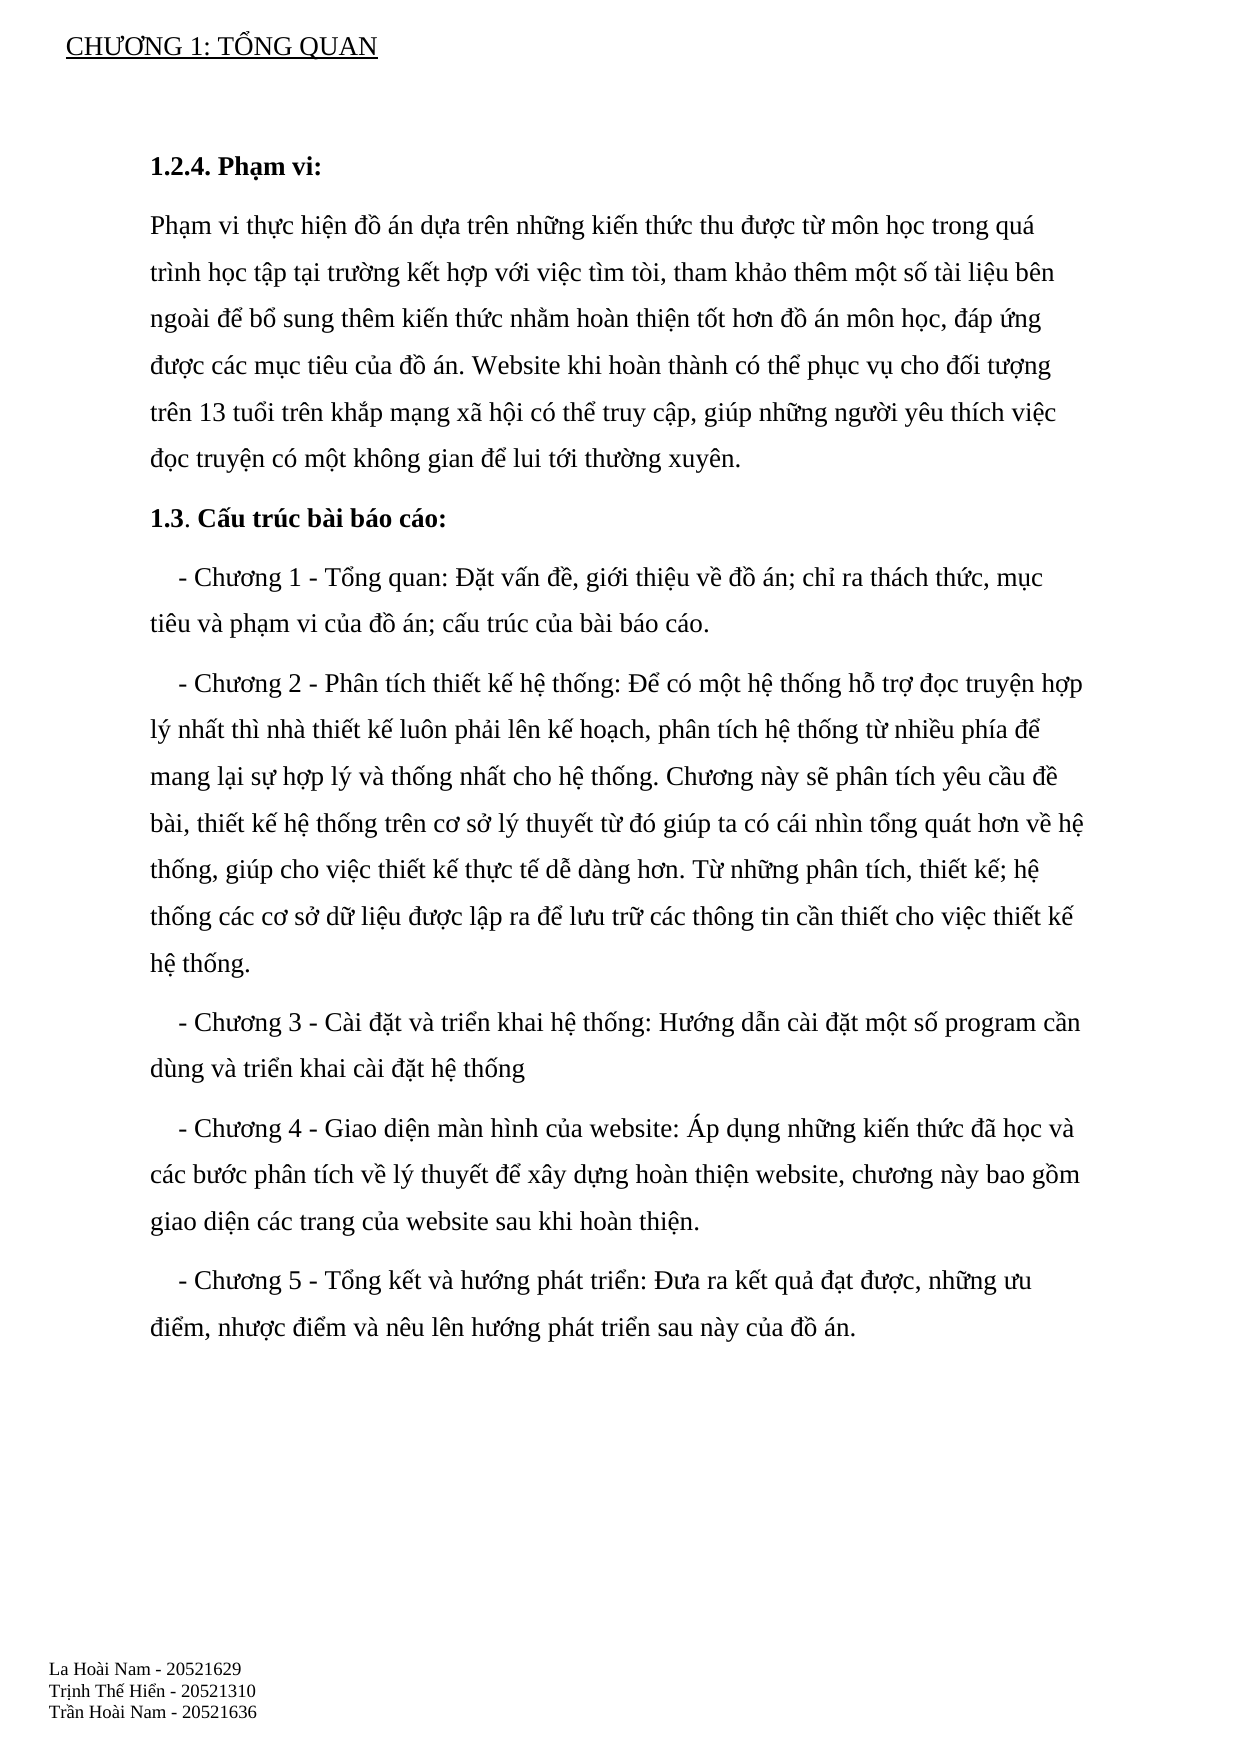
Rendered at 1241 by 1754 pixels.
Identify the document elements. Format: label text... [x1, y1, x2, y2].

subtitle 1.2.4. Phạm vi: [150, 150, 1090, 181]
text Phạm vi thực hiện đồ án dựa trên những kiến thức thu được từ môn học trong quá trình học tập tại trường kết hợp với việc tìm tòi, tham khảo thêm một số tài liệu bên ngoài để bổ sung thêm kiến thức nhằm hoàn thiện tốt hơn đồ án môn học, đáp ứng được các mục tiêu của đồ án. Website khi hoàn thành có thể phục vụ cho đối tượng trên 13 tuổi trên khắp mạng xã hội có thể truy cập, giúp những người yêu thích việc đọc truyện có một không gian để lui tới thường xuyên. [150, 209, 1090, 474]
text - Chương 2 - Phân tích thiết kế hệ thống: Để có một hệ thống hỗ trợ đọc truyện hợp lý nhất thì nhà thiết kế luôn phải lên kế hoạch, phân tích hệ thống từ nhiều phía để mang lại sự hợp lý và thống nhất cho hệ thống. Chương này sẽ phân tích yêu cầu đề bài, thiết kế hệ thống trên cơ sở lý thuyết từ đó giúp ta có cái nhìn tổng quát hơn về hệ thống, giúp cho việc thiết kế thực tế dễ dàng hơn. Từ những phân tích, thiết kế; hệ thống các cơ sở dữ liệu được lập ra để lưu trữ các thông tin cần thiết cho việc thiết kế hệ thống. [150, 667, 1090, 978]
text - Chương 5 - Tổng kết và hướng phát triển: Đưa ra kết quả đạt được, những ưu điểm, nhược điểm và nêu lên hướng phát triển sau này của đồ án. [150, 1264, 1090, 1342]
text - Chương 4 - Giao diện màn hình của website: Áp dụng những kiến thức đã học và các bước phân tích về lý thuyết để xây dựng hoàn thiện website, chương này bao gồm giao diện các trang của website sau khi hoàn thiện. [150, 1112, 1090, 1236]
subtitle 1.3. Cấu trúc bài báo cáo: [150, 502, 1090, 533]
text - Chương 3 - Cài đặt và triển khai hệ thống: Hướng dẫn cài đặt một số program cần dùng và triển khai cài đặt hệ thống [150, 1006, 1090, 1084]
text - Chương 1 - Tổng quan: Đặt vấn đề, giới thiệu về đồ án; chỉ ra thách thức, mục tiêu và phạm vi của đồ án; cấu trúc của bài báo cáo. [150, 561, 1090, 639]
